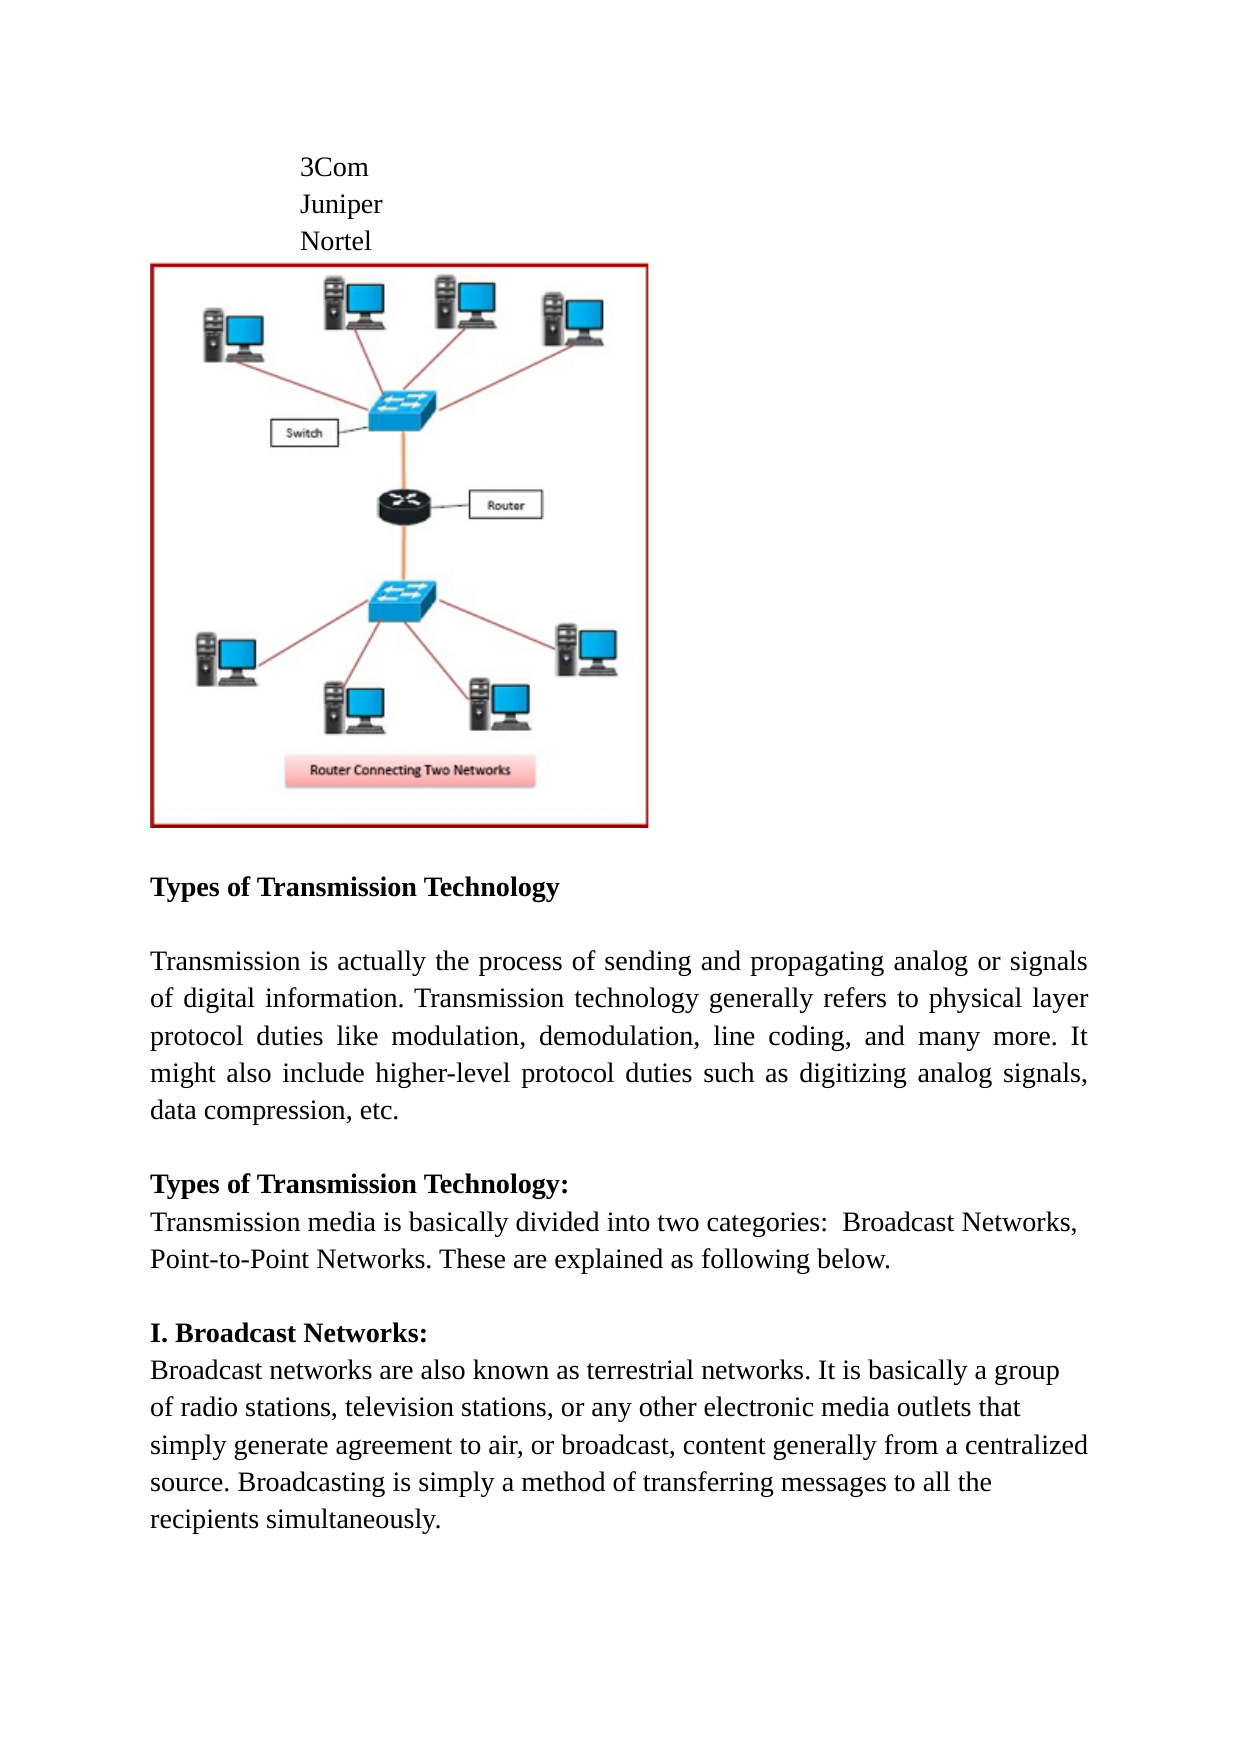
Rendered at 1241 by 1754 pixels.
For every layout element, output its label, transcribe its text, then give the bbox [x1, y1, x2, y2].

picture [150, 261, 649, 828]
text I. Broadcast Networks: [150, 1316, 1090, 1348]
text Nortel [225, 224, 1090, 257]
text Transmission media is basically divided into two categories: Broadcast Networks, Point-to-Point Networks. These are explained as following below. [150, 1204, 1090, 1274]
text Transmission is actually the process of sending and propagating analog or signals of digital information. Transmission technology generally refers to physical layer protocol duties like modulation, demodulation, line coding, and many more. It might also include higher-level protocol duties such as digitizing analog signals, data compression, etc. [150, 944, 1090, 1125]
text 3Com [300, 150, 1090, 182]
text Broadcast networks are also known as terrestrial networks. It is basically a group of radio stations, television stations, or any other electronic media outlets that simply generate agreement to air, or broadcast, content generally from a centralized source. Broadcasting is simply a method of transferring messages to all the recipients simultaneously. [150, 1353, 1090, 1534]
text Juniper [300, 187, 1090, 219]
text Types of Transmission Technology [150, 870, 1090, 902]
text Types of Transmission Technology: [150, 1167, 1090, 1200]
